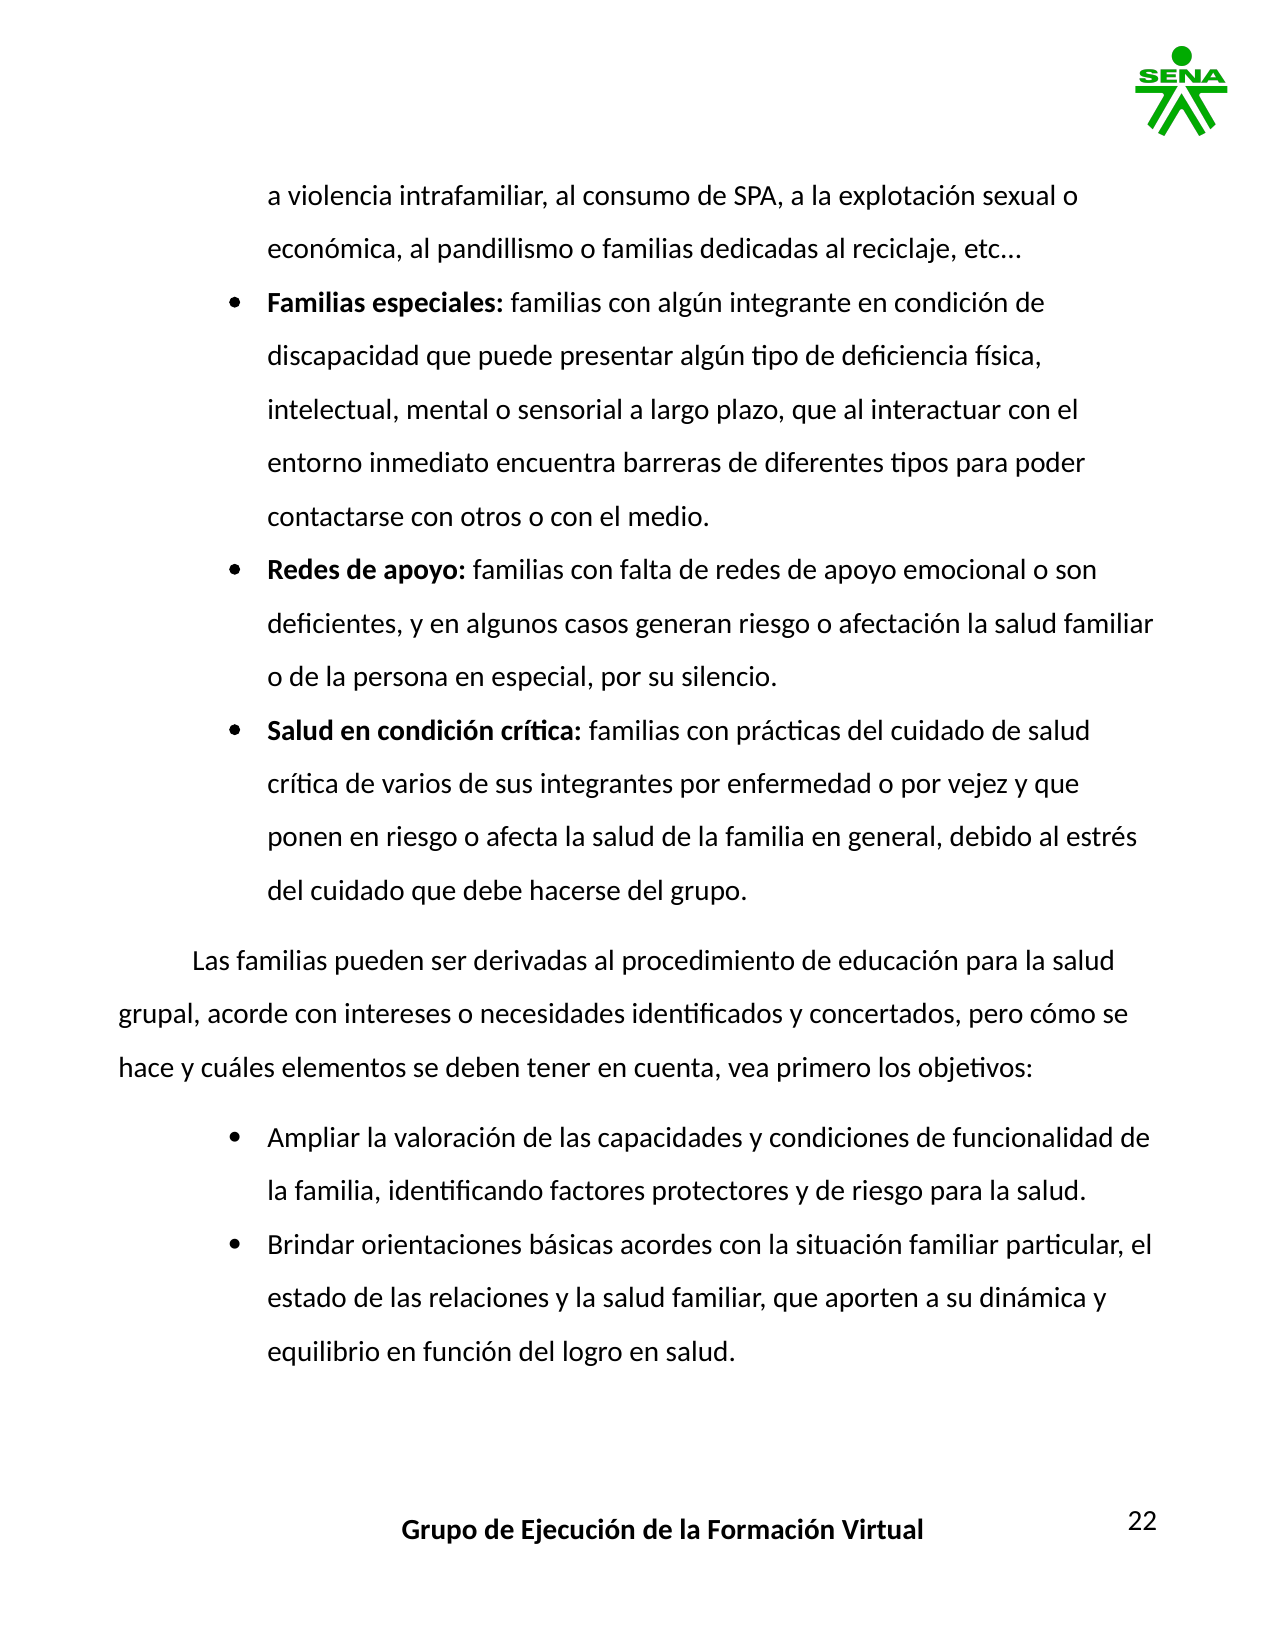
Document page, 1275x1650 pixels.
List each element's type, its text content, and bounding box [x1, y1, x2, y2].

list Redes de apoyo: familias con falta de redes de apoyo emocional o son deficientes, y en algunos casos generan riesgo o afectación la salud familiar o de la persona en especial, por su silencio. [229, 551, 1157, 694]
picture [1135, 46, 1228, 136]
list Brindar orientaciones básicas acordes con la situación familiar particular, el estado de las relaciones y la salud familiar, que aporten a su dinámica y equilibrio en función del logro en salud. [229, 1226, 1157, 1368]
list Ampliar la valoración de las capacidades y condiciones de funcionalidad de la familia, identificando factores protectores y de riesgo para la salud. [229, 1119, 1157, 1208]
list Familias especiales: familias con algún integrante en condición de discapacidad que puede presentar algún tipo de deficiencia física, intelectual, mental o sensorial a largo plazo, que al interactuar con el entorno inmediato encuentra barreras de diferentes tipos para poder contactarse con otros o con el medio. [229, 284, 1157, 533]
text Las familias pueden ser derivadas al procedimiento de educación para la salud grupal, acorde con intereses o necesidades identificados y concertados, pero cómo se hace y cuáles elementos se deben tener en cuenta, vea primero los objetivos: [118, 942, 1157, 1084]
list Salud en condición crítica: familias con prácticas del cuidado de salud crítica de varios de sus integrantes por enfermedad o por vejez y que ponen en riesgo o afecta la salud de la familia en general, debido al estrés del cuidado que debe hacerse del grupo. [229, 712, 1157, 907]
